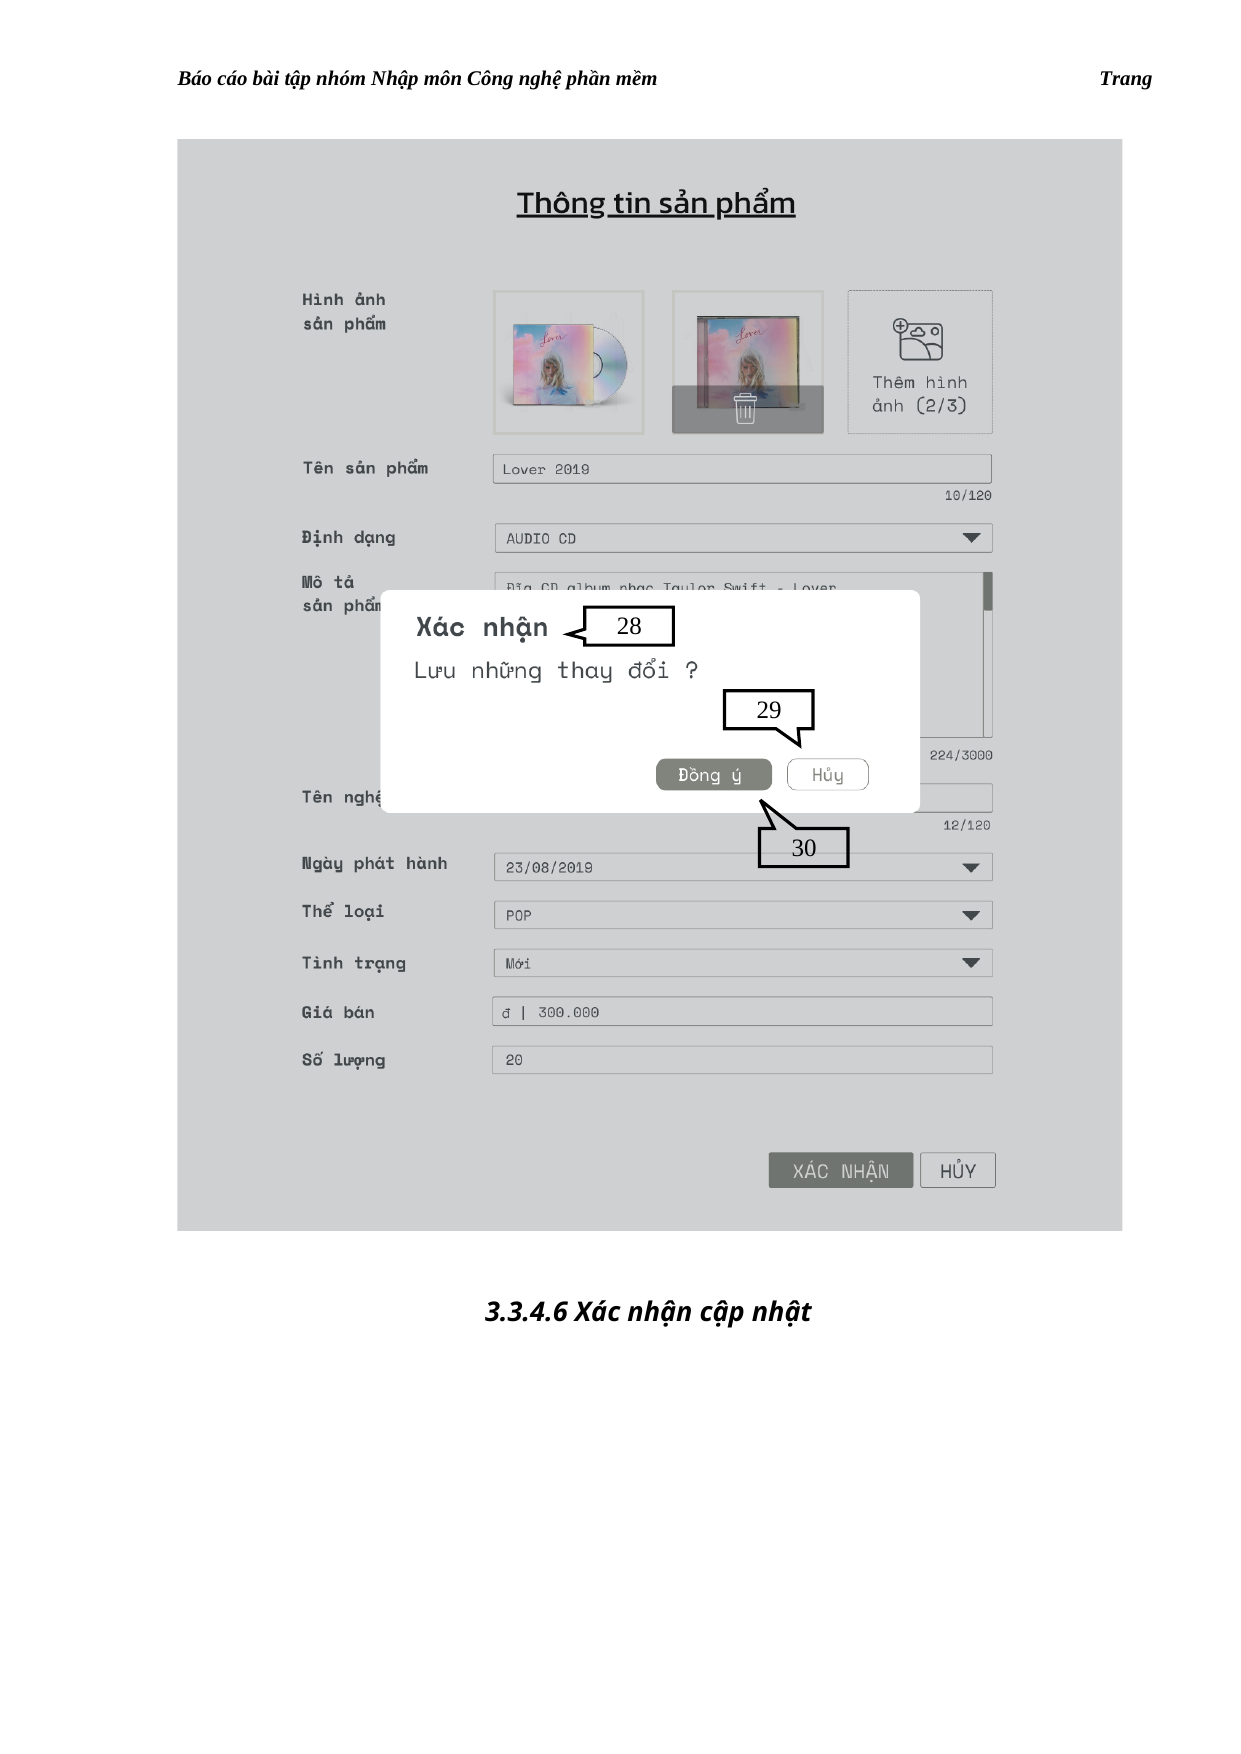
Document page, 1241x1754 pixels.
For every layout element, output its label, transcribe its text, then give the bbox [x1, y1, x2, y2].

picture [177, 139, 1123, 1231]
text 3.3.4.6 Xác nhận cập nhật [177, 1292, 1122, 1329]
